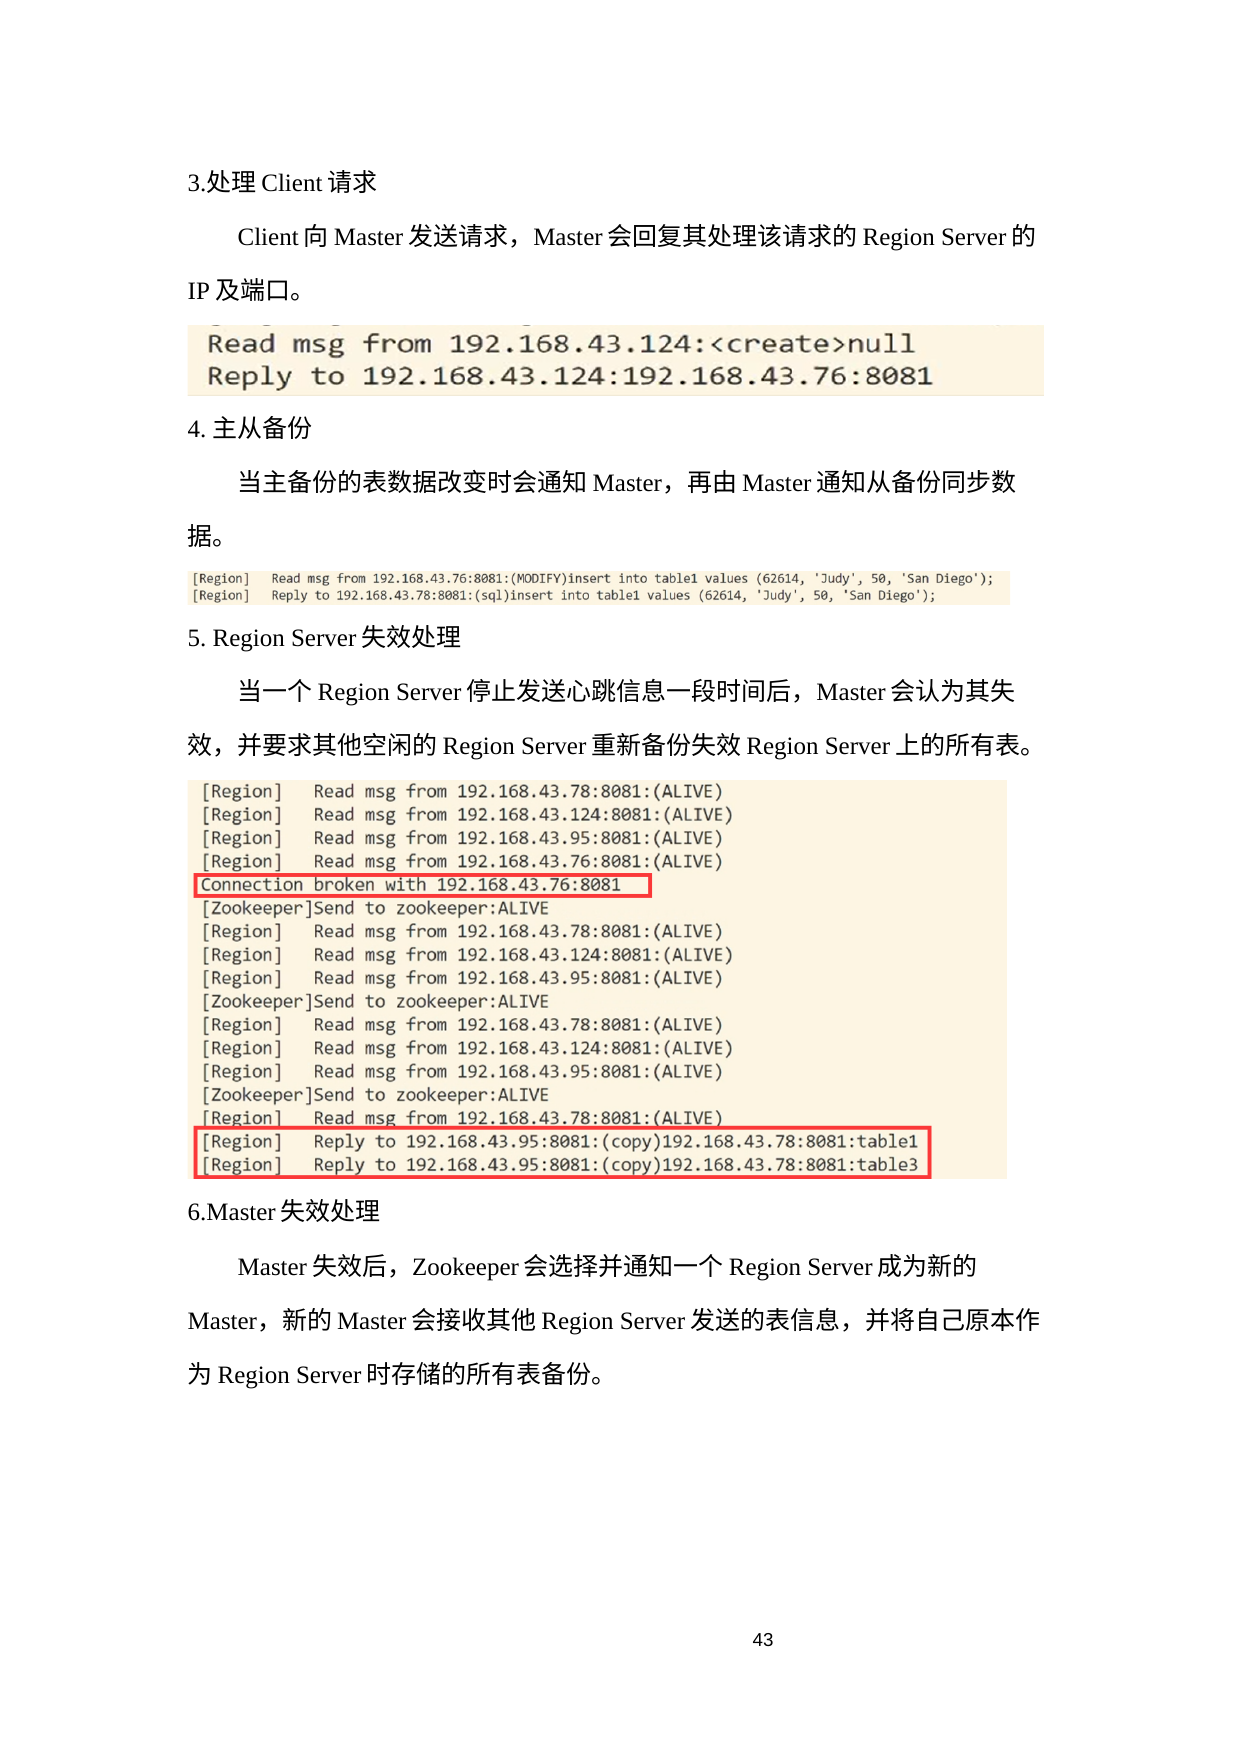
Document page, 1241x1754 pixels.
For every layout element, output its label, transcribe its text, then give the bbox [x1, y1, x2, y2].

picture [187, 571, 1011, 605]
text Master失效后，Zookeeper会选择并通知一个Region Server成为新的Master，新的Master会接收其他Region Server发送的表信息，并将自己原本作为Region Server时存储的所有表备份。 [187, 1246, 1053, 1391]
picture [187, 325, 1044, 396]
text 4. 主从备份 [187, 408, 1053, 444]
picture [187, 780, 1007, 1179]
text 3.处理Client请求 [187, 162, 1053, 198]
text 6.Master失效处理 [187, 1192, 1053, 1228]
text 5. Region Server失效处理 [187, 617, 1053, 653]
text 当主备份的表数据改变时会通知Master，再由Master通知从备份同步数据。 [187, 462, 1053, 553]
text 当一个Region Server停止发送心跳信息一段时间后，Master会认为其失效，并要求其他空闲的Region Server重新备份失效Region Server上的所有表。 [187, 671, 1053, 762]
text Client向Master发送请求，Master会回复其处理该请求的Region Server的IP及端口。 [187, 216, 1053, 307]
